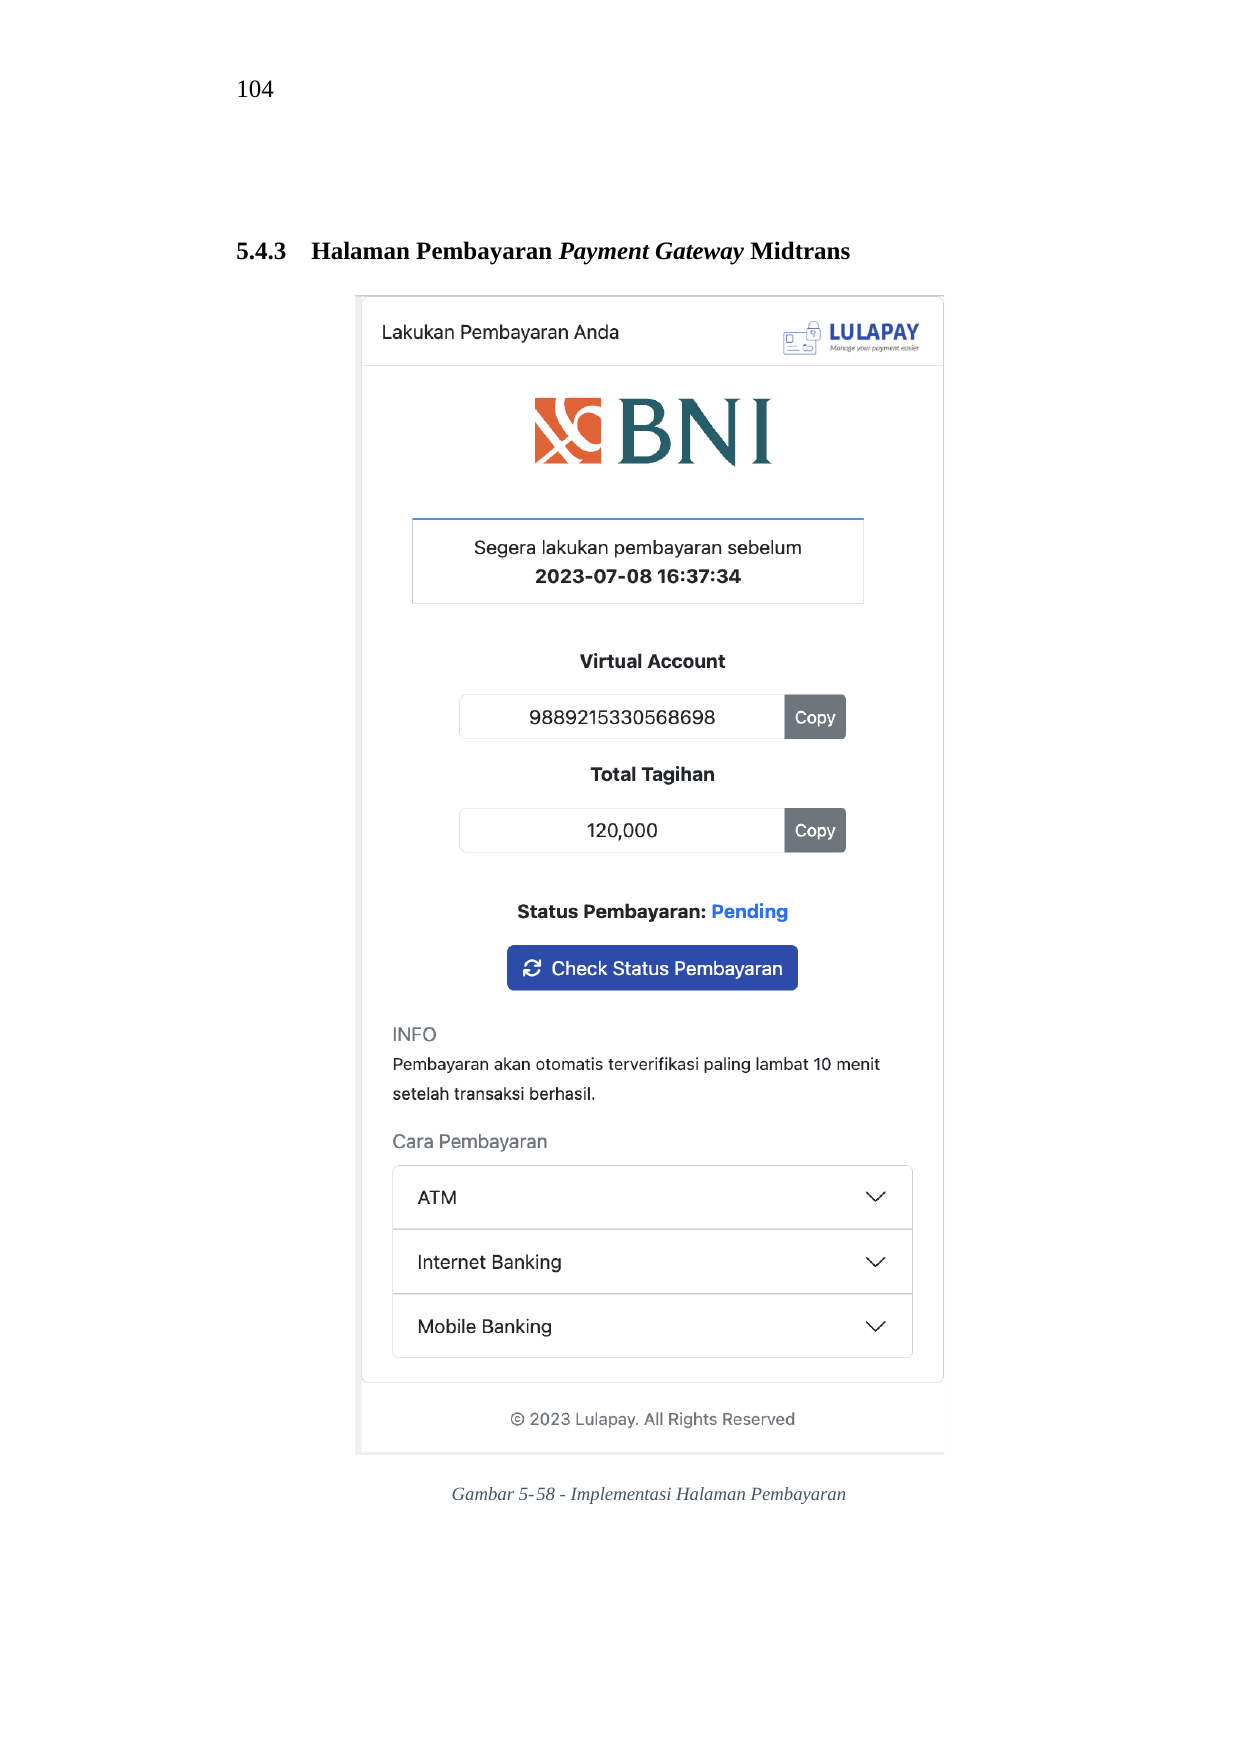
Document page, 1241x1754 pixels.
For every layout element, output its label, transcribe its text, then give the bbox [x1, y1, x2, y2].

subtitle Halaman Pembayaran Payment Gateway Midtrans [236, 236, 1063, 265]
picture [355, 293, 945, 1455]
